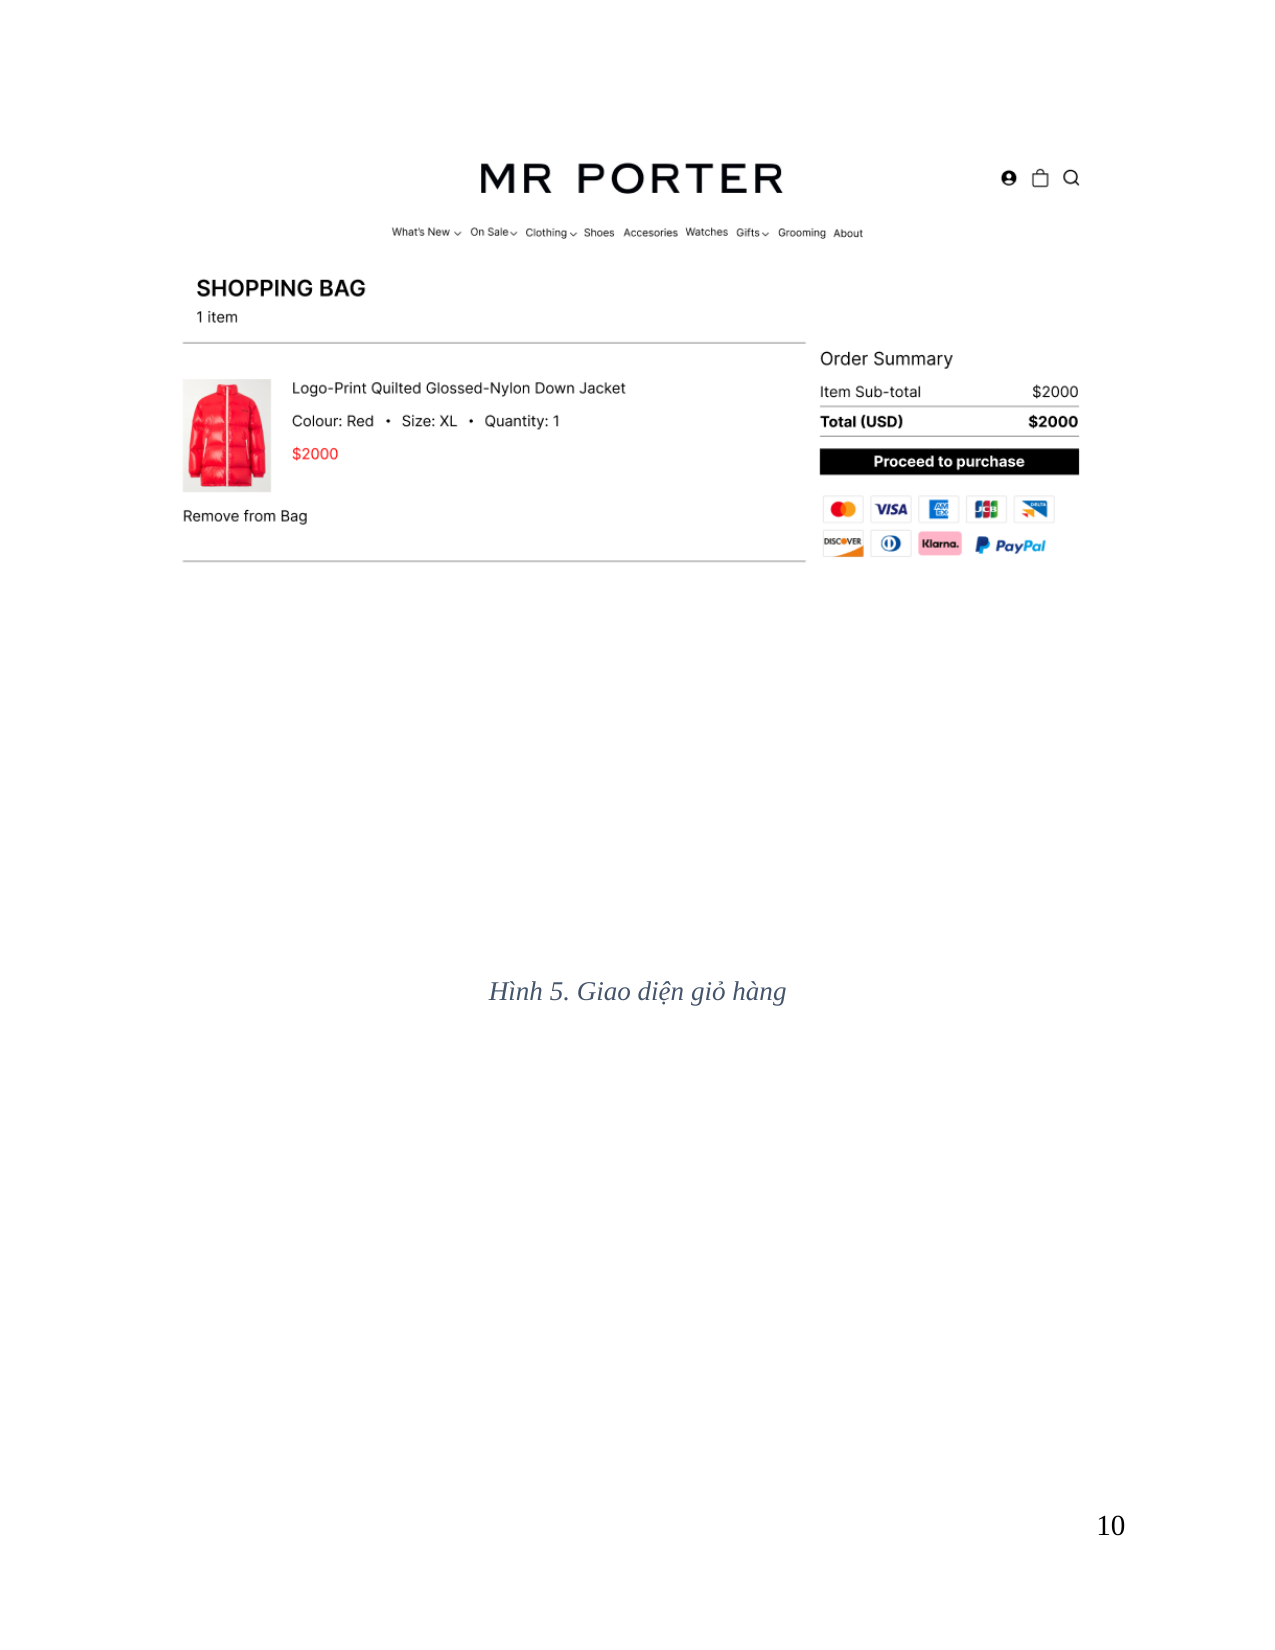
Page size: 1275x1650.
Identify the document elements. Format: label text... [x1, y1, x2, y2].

text Hình 5. Giao diện giỏ hàng [150, 975, 1125, 1006]
picture [150, 150, 1125, 961]
